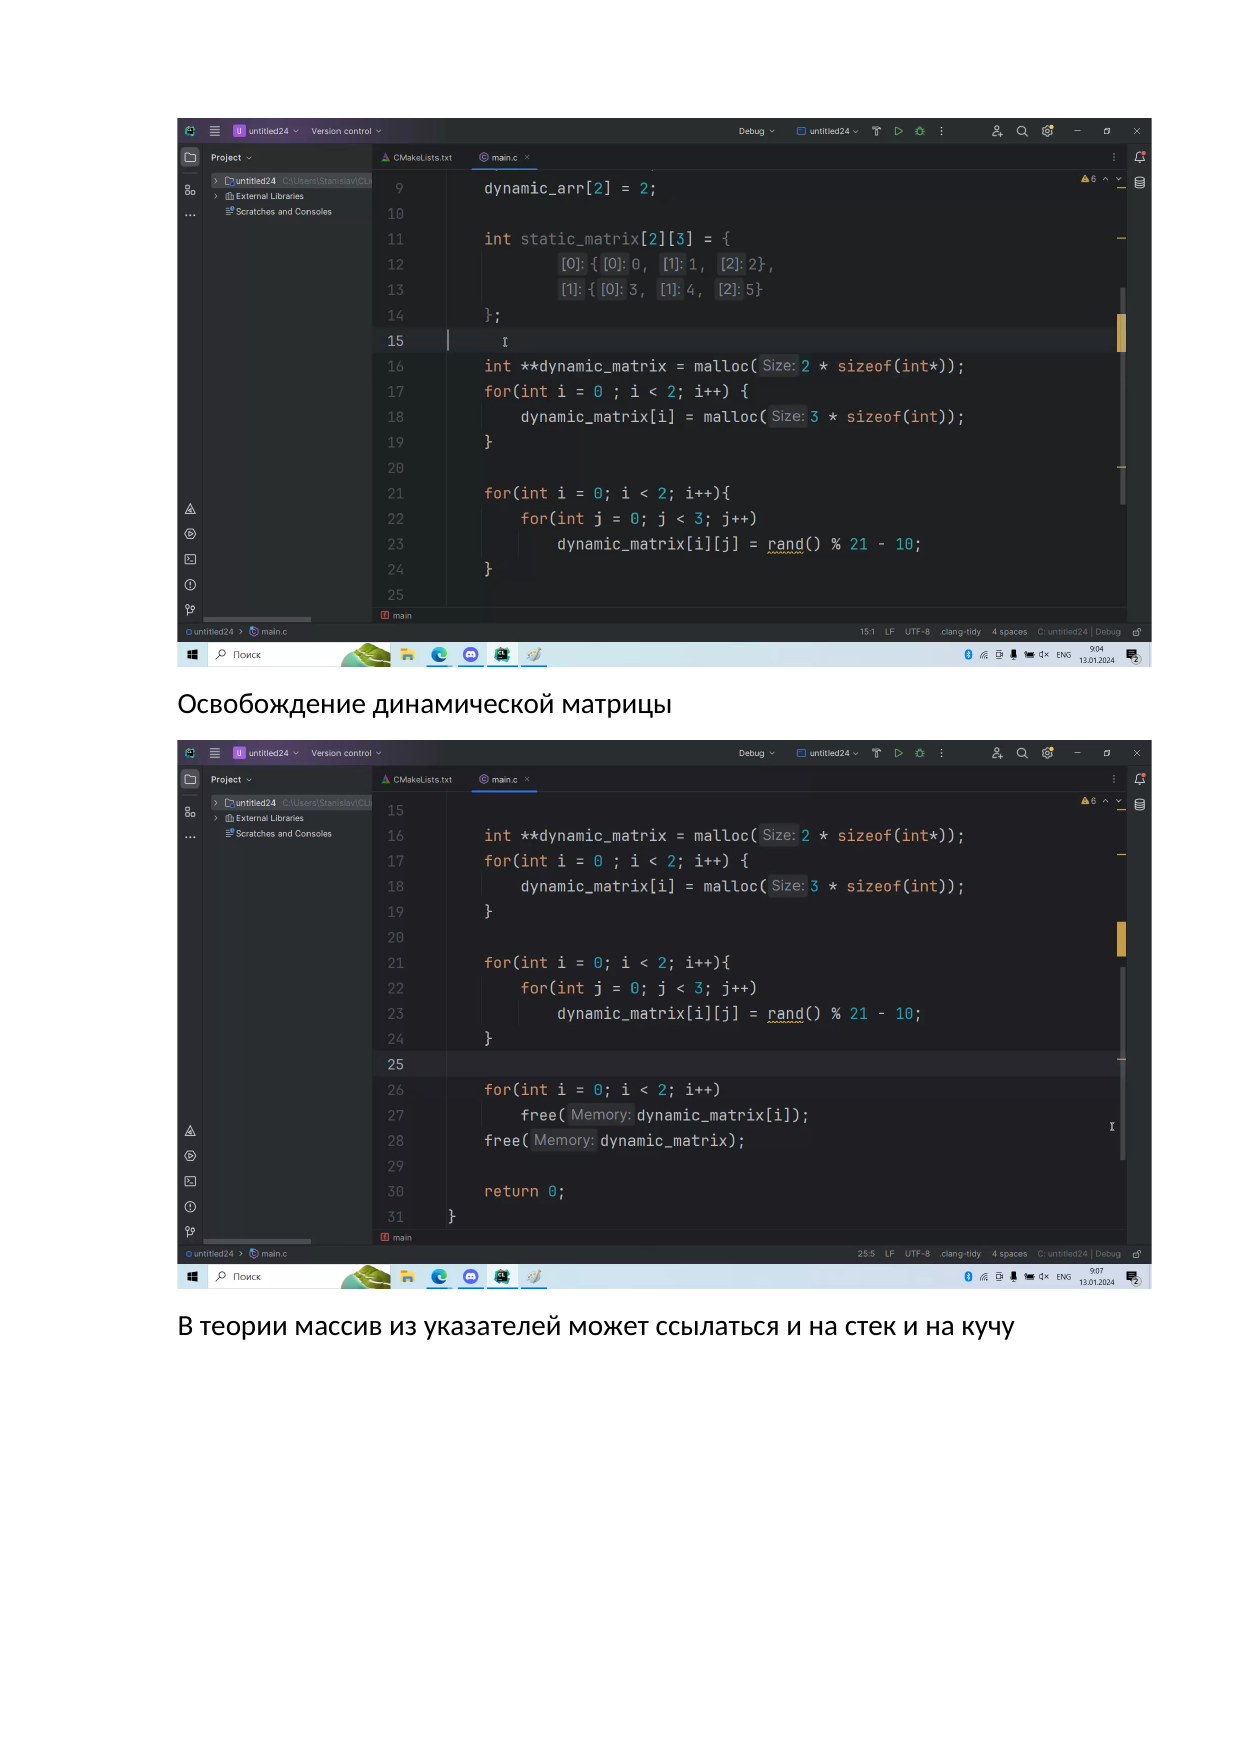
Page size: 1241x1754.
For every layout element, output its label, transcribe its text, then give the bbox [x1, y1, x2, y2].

text Освобождение динамической матрицы [177, 685, 1152, 721]
picture [177, 118, 1152, 667]
text В теории массив из указателей может ссылаться и на стек и на кучу [177, 1307, 1152, 1343]
picture [177, 740, 1152, 1289]
